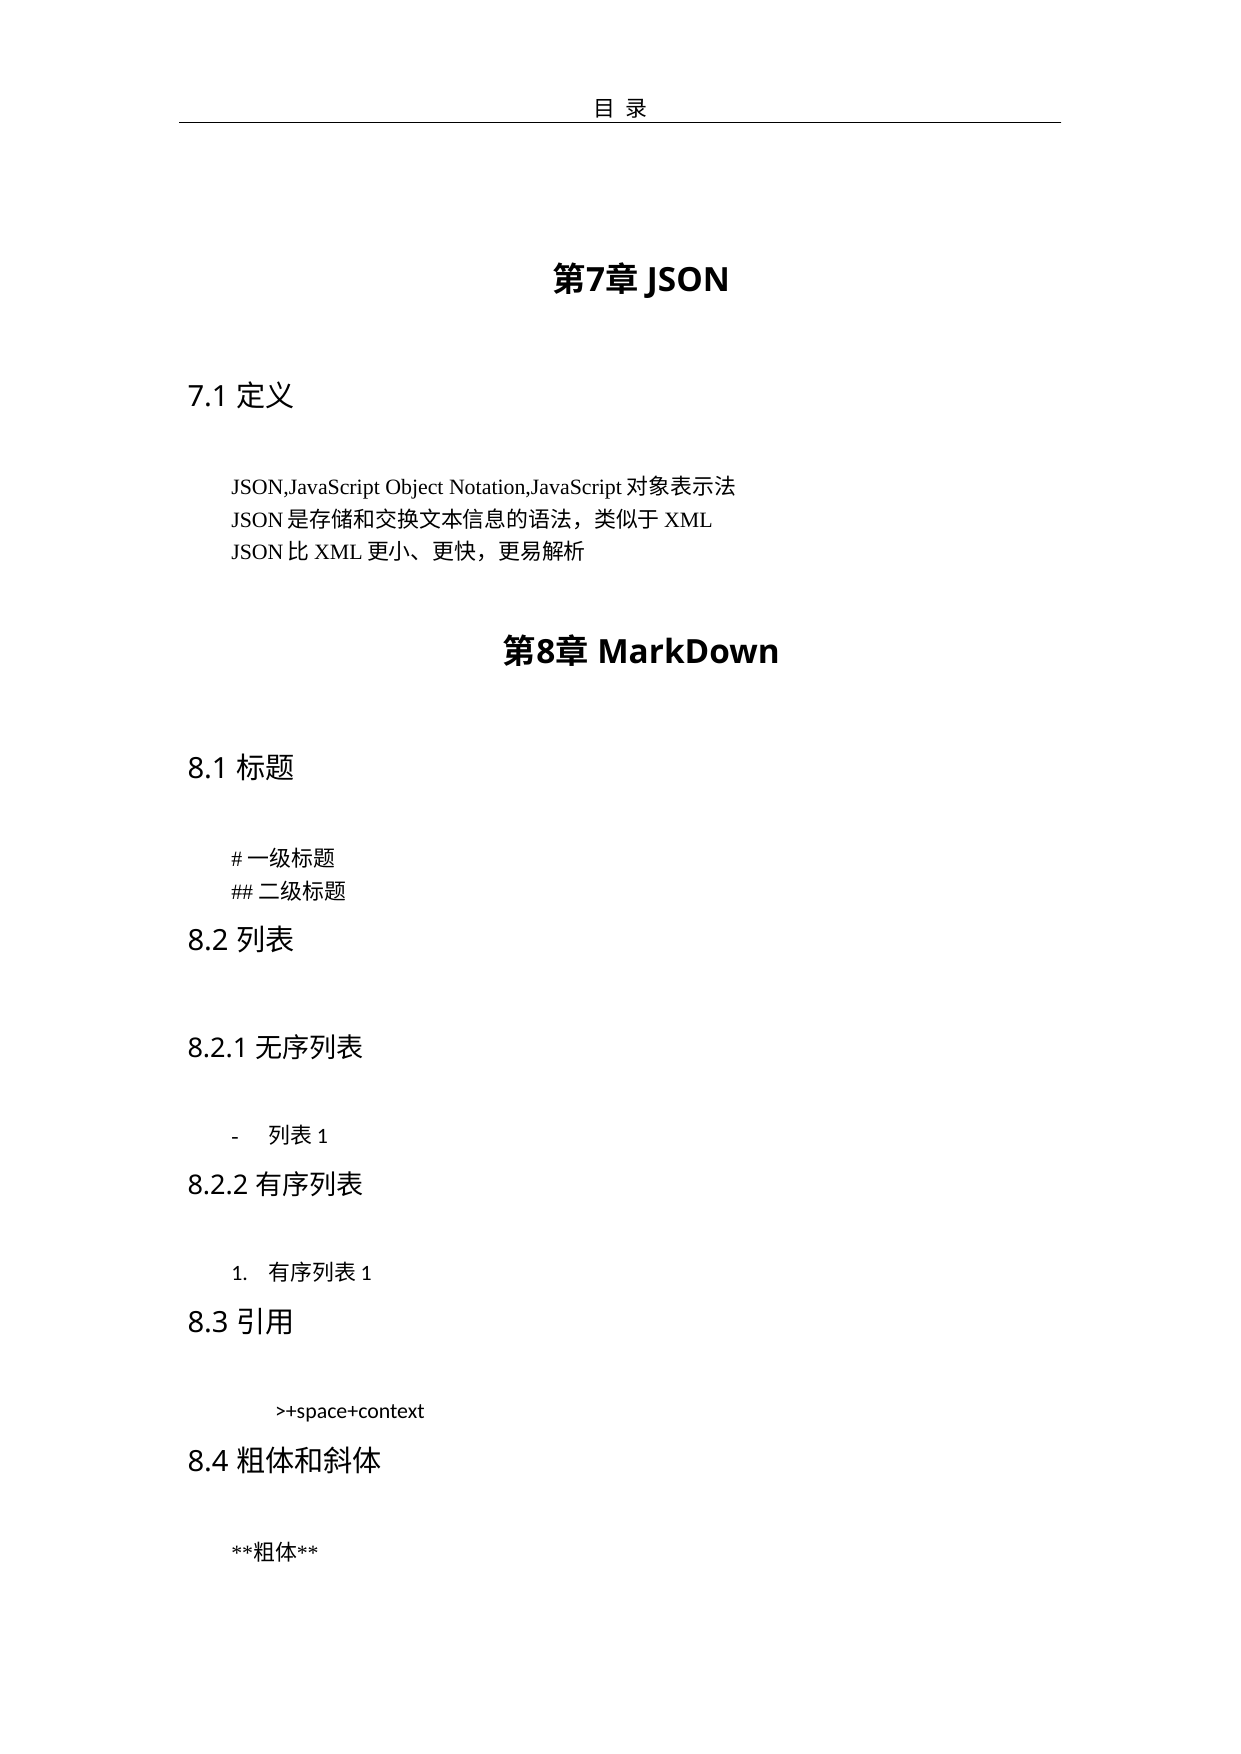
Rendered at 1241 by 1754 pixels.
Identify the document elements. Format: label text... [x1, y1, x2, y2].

list 有序列表1 [231, 1254, 1053, 1287]
text **粗体** [187, 1534, 1053, 1567]
subtitle JSON [187, 244, 1053, 309]
subtitle MarkDown [187, 616, 1053, 681]
subtitle 定义 [187, 361, 1053, 426]
list >+space+context [275, 1394, 1053, 1427]
text JSON,JavaScript Object Notation,JavaScript对象表示法 [187, 469, 1053, 501]
subtitle 有序列表 [187, 1150, 1053, 1215]
subtitle 列表 [187, 906, 1053, 971]
text # 一级标题 [187, 841, 1053, 873]
text JSON比XML更小、更快，更易解析 [187, 534, 1053, 566]
subtitle 无序列表 [187, 1013, 1053, 1078]
subtitle 引用 [187, 1287, 1053, 1352]
list 列表1 [231, 1117, 1053, 1150]
text JSON是存储和交换文本信息的语法，类似于XML [187, 501, 1053, 534]
subtitle 标题 [187, 733, 1053, 798]
text ## 二级标题 [187, 873, 1053, 906]
subtitle 粗体和斜体 [187, 1427, 1053, 1492]
